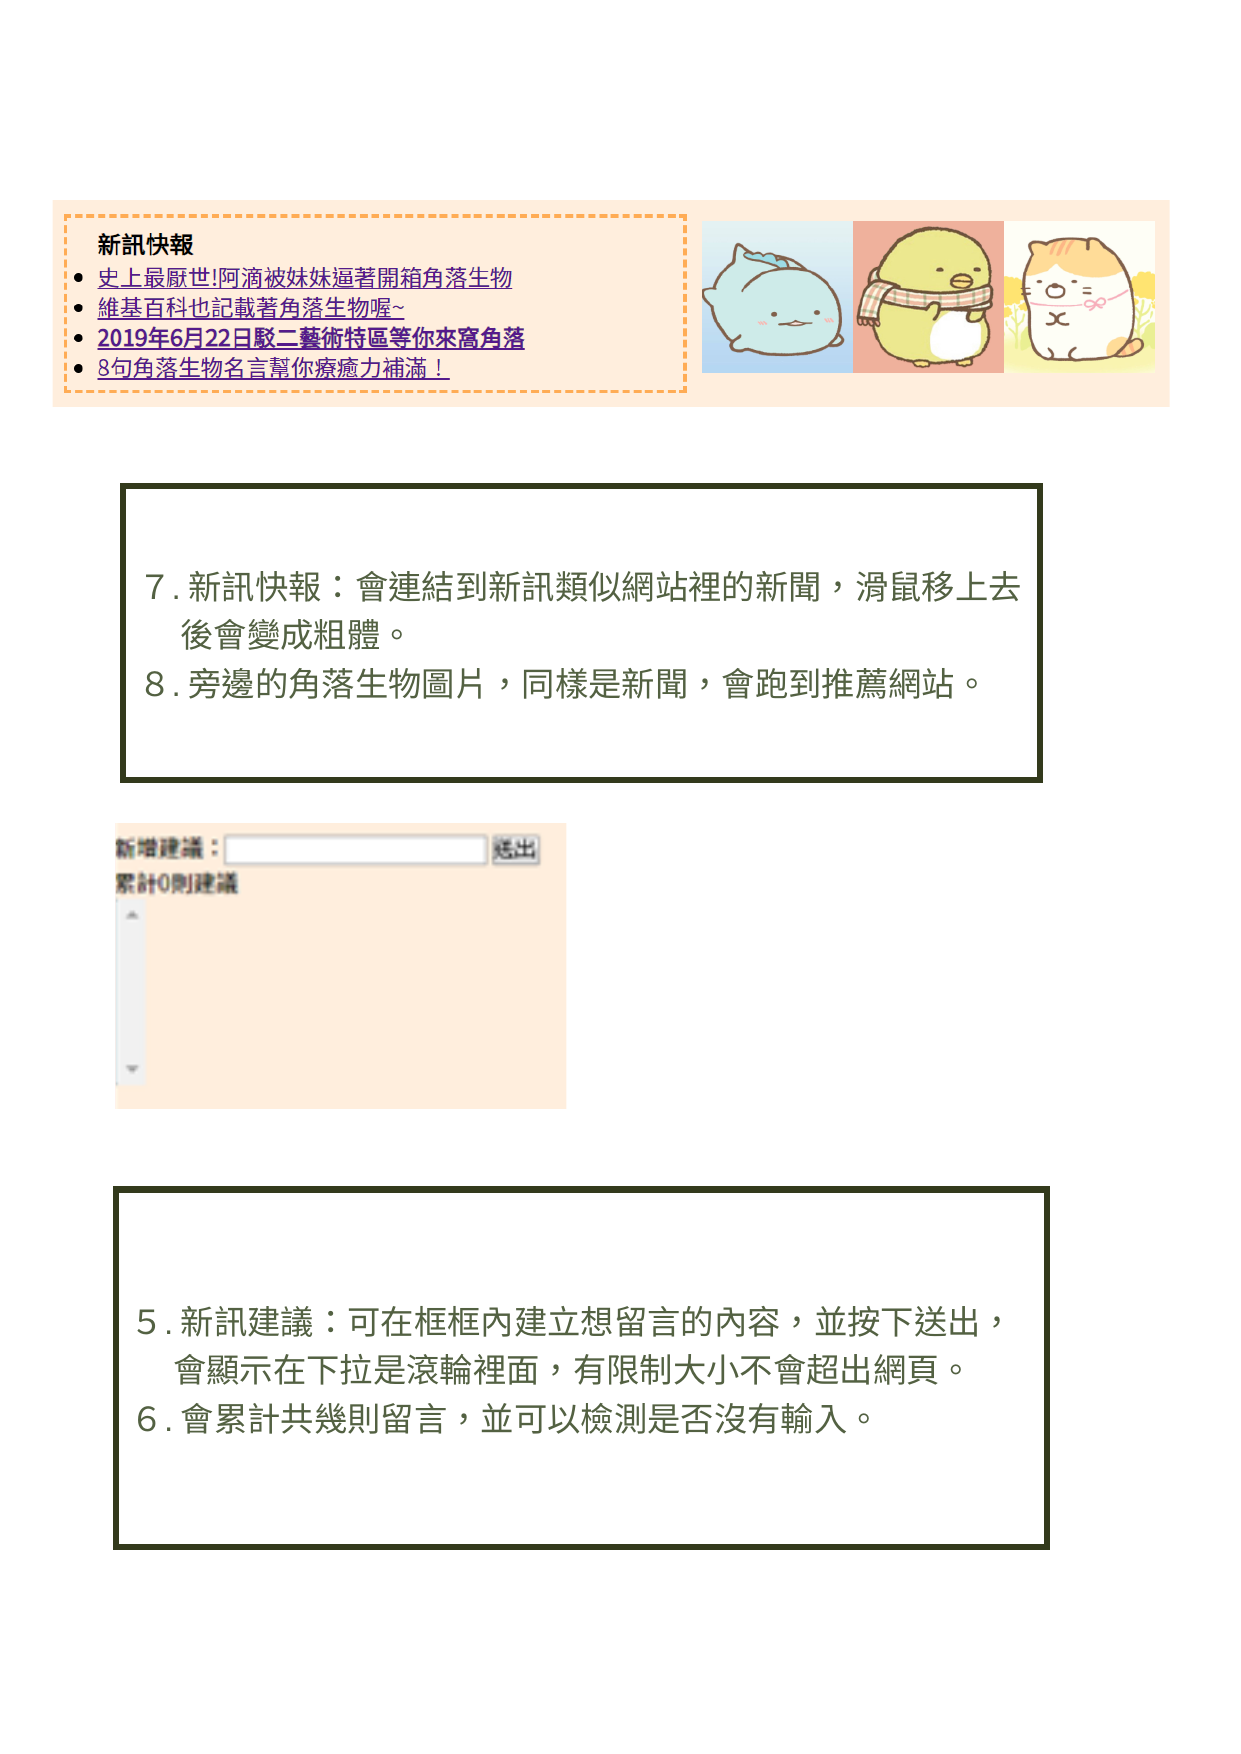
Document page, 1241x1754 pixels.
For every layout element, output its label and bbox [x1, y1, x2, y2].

picture [52, 200, 1170, 407]
picture [115, 823, 567, 1109]
